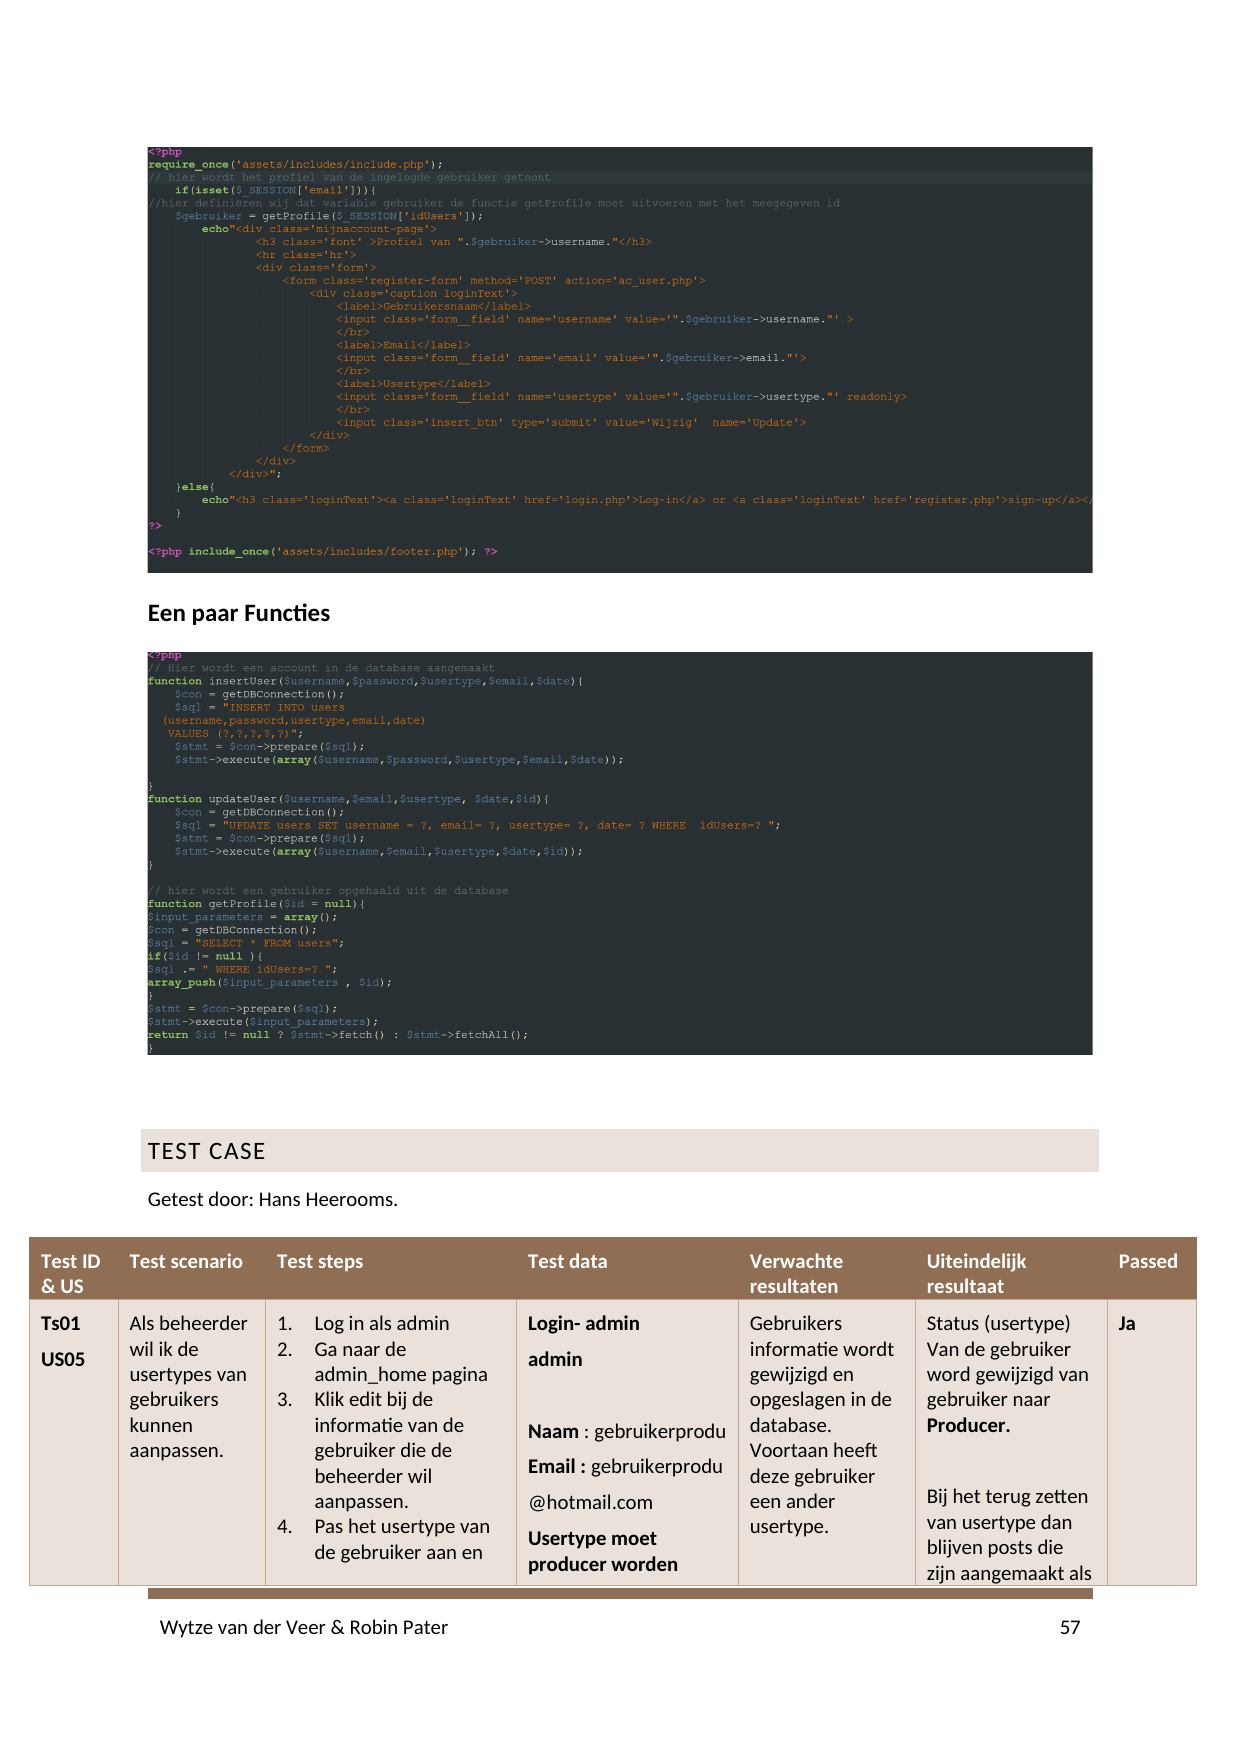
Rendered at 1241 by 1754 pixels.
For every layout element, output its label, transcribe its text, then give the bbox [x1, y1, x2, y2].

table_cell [739, 1300, 915, 1585]
table_cell Ts01 US05 [30, 1300, 118, 1585]
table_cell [266, 1300, 516, 1585]
picture [147, 652, 1093, 1055]
text Getest door: Hans Heerooms. [148, 1187, 1093, 1212]
text Een paar Functies [148, 597, 1093, 627]
table_header Test data [517, 1238, 738, 1299]
table_header Test scenario [119, 1238, 265, 1299]
table_header Verwachte resultaten [739, 1238, 915, 1299]
table_cell Ja [1108, 1300, 1196, 1585]
table_header Passed [1108, 1238, 1196, 1299]
table_header Test steps [266, 1238, 516, 1299]
subtitle Test case [148, 1135, 1093, 1166]
table_header Test ID & US [30, 1238, 118, 1299]
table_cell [119, 1300, 265, 1585]
table_header Uiteindelijk resultaat [916, 1238, 1107, 1299]
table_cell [916, 1300, 1107, 1585]
picture [147, 147, 1093, 573]
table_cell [517, 1300, 738, 1585]
